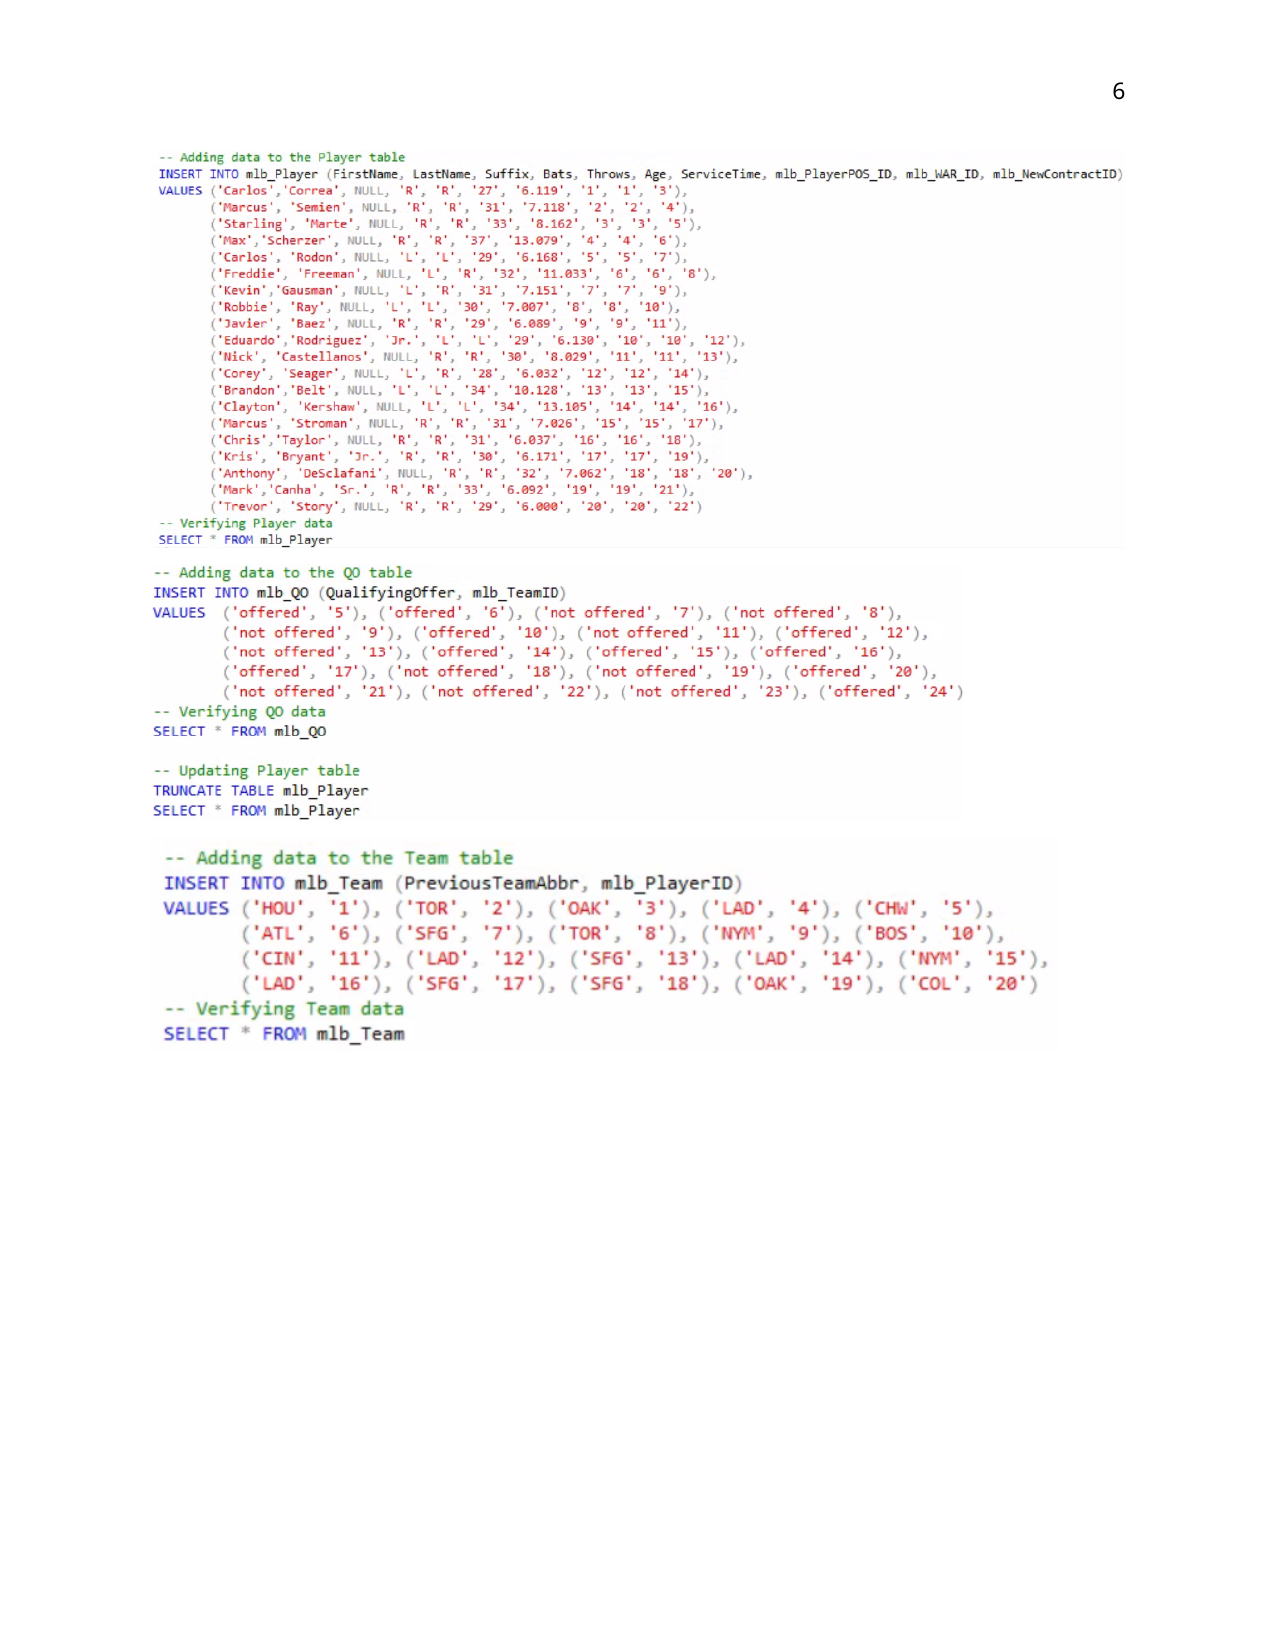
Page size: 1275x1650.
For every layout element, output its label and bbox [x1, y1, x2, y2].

picture [150, 150, 1125, 548]
picture [150, 564, 964, 821]
picture [150, 837, 1058, 1052]
